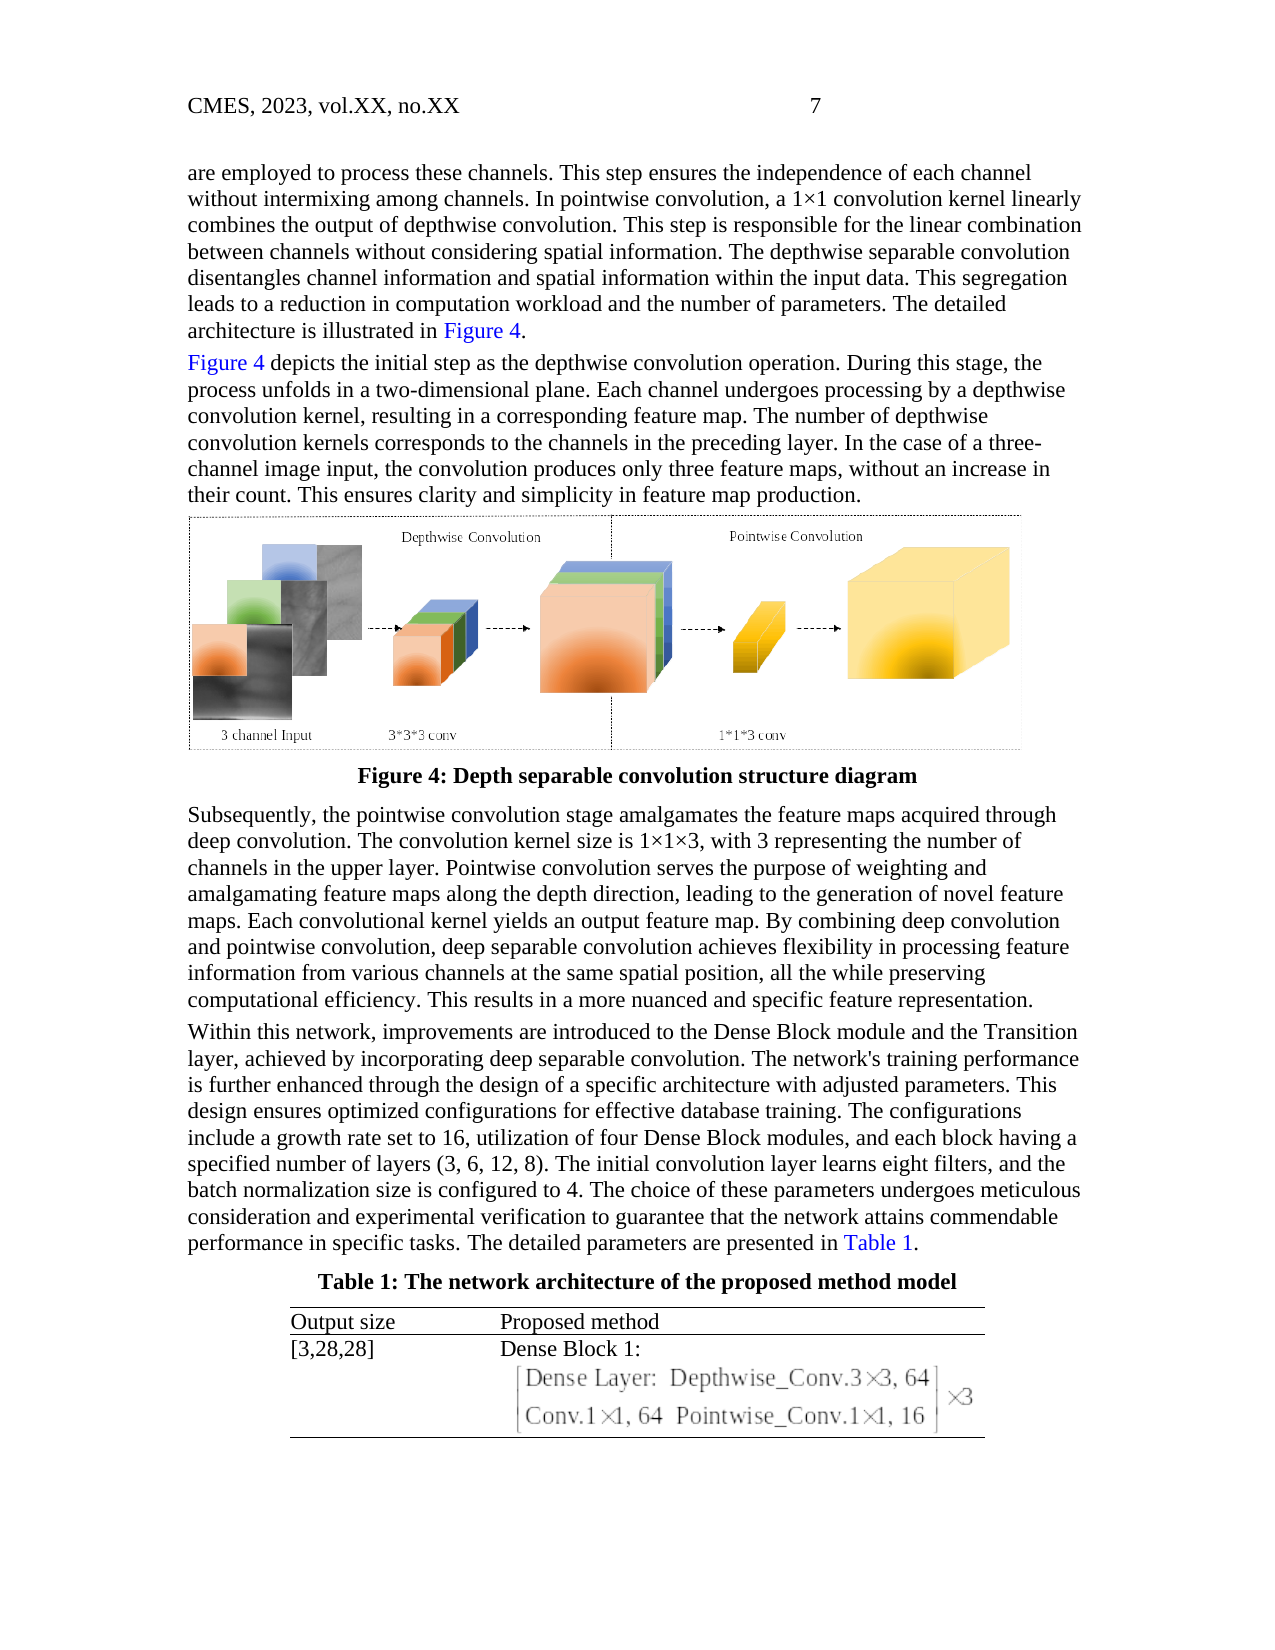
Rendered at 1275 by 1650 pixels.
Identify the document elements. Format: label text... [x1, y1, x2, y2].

text Fig. 4 depicts the initial step as the depthwise convolution operation. During this stage, the process unfolds in a two-dimensional plane. Each channel undergoes processing by a depthwise convolution kernel, resulting in a corresponding feature map. The number of depthwise convolution kernels corresponds to the channels in the preceding layer. In the case of a three-channel image input, the convolution produces only three feature maps, without an increase in their count. This ensures clarity and simplicity in feature map production. [187, 349, 1087, 508]
text Figure 4: Depth separable convolution structure diagram [187, 762, 1087, 789]
table_header Output size [290, 1308, 500, 1334]
text Table 1: The network architecture of the proposed method model [187, 1268, 1087, 1294]
text Subsequently, the pointwise convolution stage amalgamates the feature maps acquired through deep convolution. The convolution kernel size is 1×1×3, with 3 representing the number of channels in the upper layer. Pointwise convolution serves the purpose of weighting and amalgamating feature maps along the depth direction, leading to the generation of novel feature maps. Each convolutional kernel yields an output feature map. By combining deep convolution and pointwise convolution, deep separable convolution achieves flexibility in processing feature information from various channels at the same spatial position, all the while preserving computational efficiency. This results in a more nuanced and specific feature representation. [187, 801, 1087, 1012]
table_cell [500, 1335, 984, 1437]
table_cell [3,28,28] [290, 1335, 500, 1437]
table_header Proposed method [500, 1308, 984, 1334]
text Within this network, improvements are introduced to the Dense Block module and the Transition layer, achieved by incorporating deep separable convolution. The network's training performance is further enhanced through the design of a specific architecture with adjusted parameters. This design ensures optimized configurations for effective database training. The configurations include a growth rate set to 16, utilization of four Dense Block modules, and each block having a specified number of layers (3, 6, 12, 8). The initial convolution layer learns eight filters, and the batch normalization size is configured to 4. The choice of these parameters undergoes meticulous consideration and experimental verification to guarantee that the network attains commendable performance in specific tasks. The detailed parameters are presented in Table 1. [187, 1018, 1087, 1256]
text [187, 159, 1087, 343]
